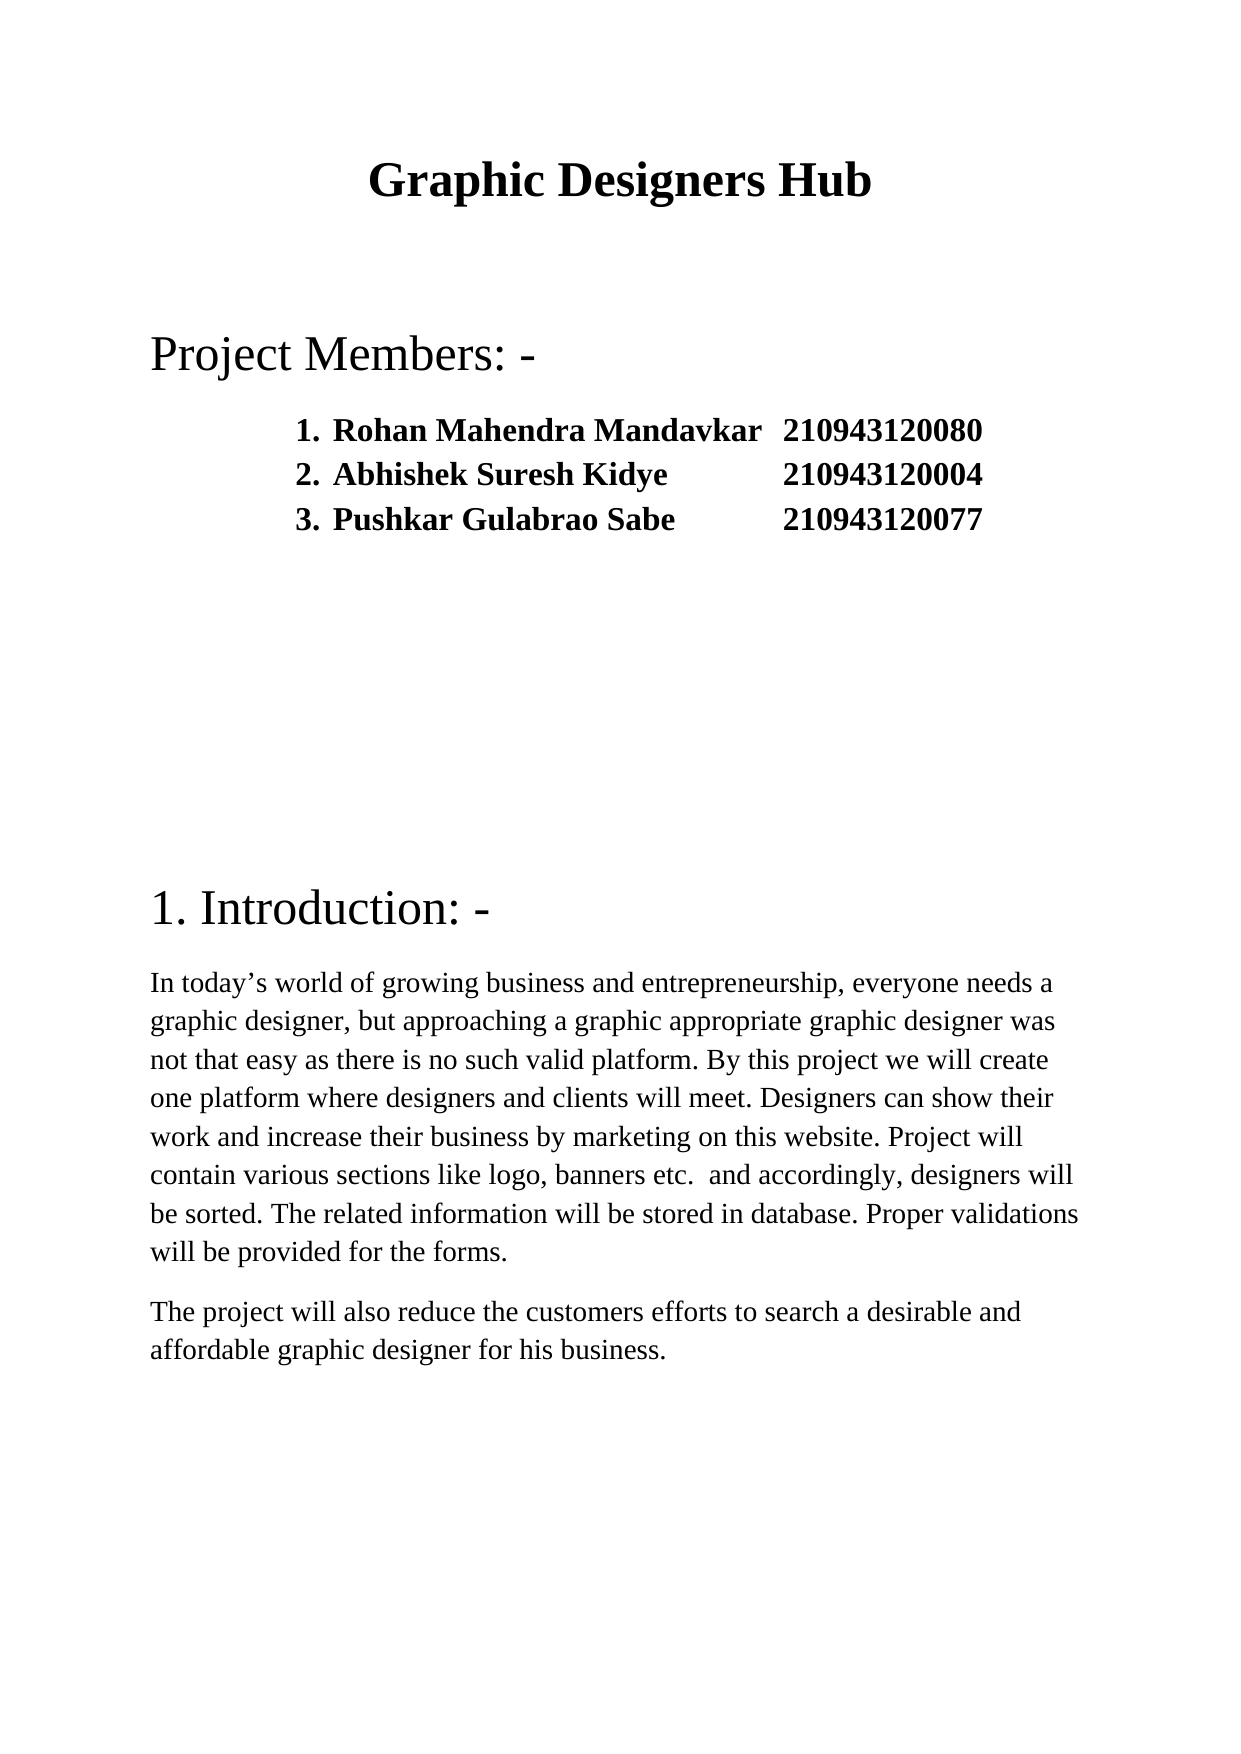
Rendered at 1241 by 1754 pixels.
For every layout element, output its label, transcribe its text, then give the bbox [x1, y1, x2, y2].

list Rohan Mahendra Mandavkar 210943120080 [187, 411, 1090, 449]
list Abhishek Suresh Kidye 210943120004 [187, 455, 1090, 493]
list Pushkar Gulabrao Sabe 210943120077 [187, 499, 1090, 537]
text In today’s world of growing business and entrepreneurship, everyone needs a graphic designer, but approaching a graphic appropriate graphic designer was not that easy as there is no such valid platform. By this project we will create one platform where designers and clients will meet. Designers can show their work and increase their business by marketing on this website. Project will contain various sections like logo, banners etc. and accordingly, designers will be sorted. The related information will be stored in database. Proper validations will be provided for the forms. [150, 965, 1090, 1268]
text Project Members: - [150, 324, 1090, 381]
text Graphic Designers Hub [150, 150, 1090, 207]
text The project will also reduce the customers efforts to search a desirable and affordable graphic designer for his business. [150, 1294, 1090, 1366]
text 1. Introduction: - [150, 878, 1090, 935]
